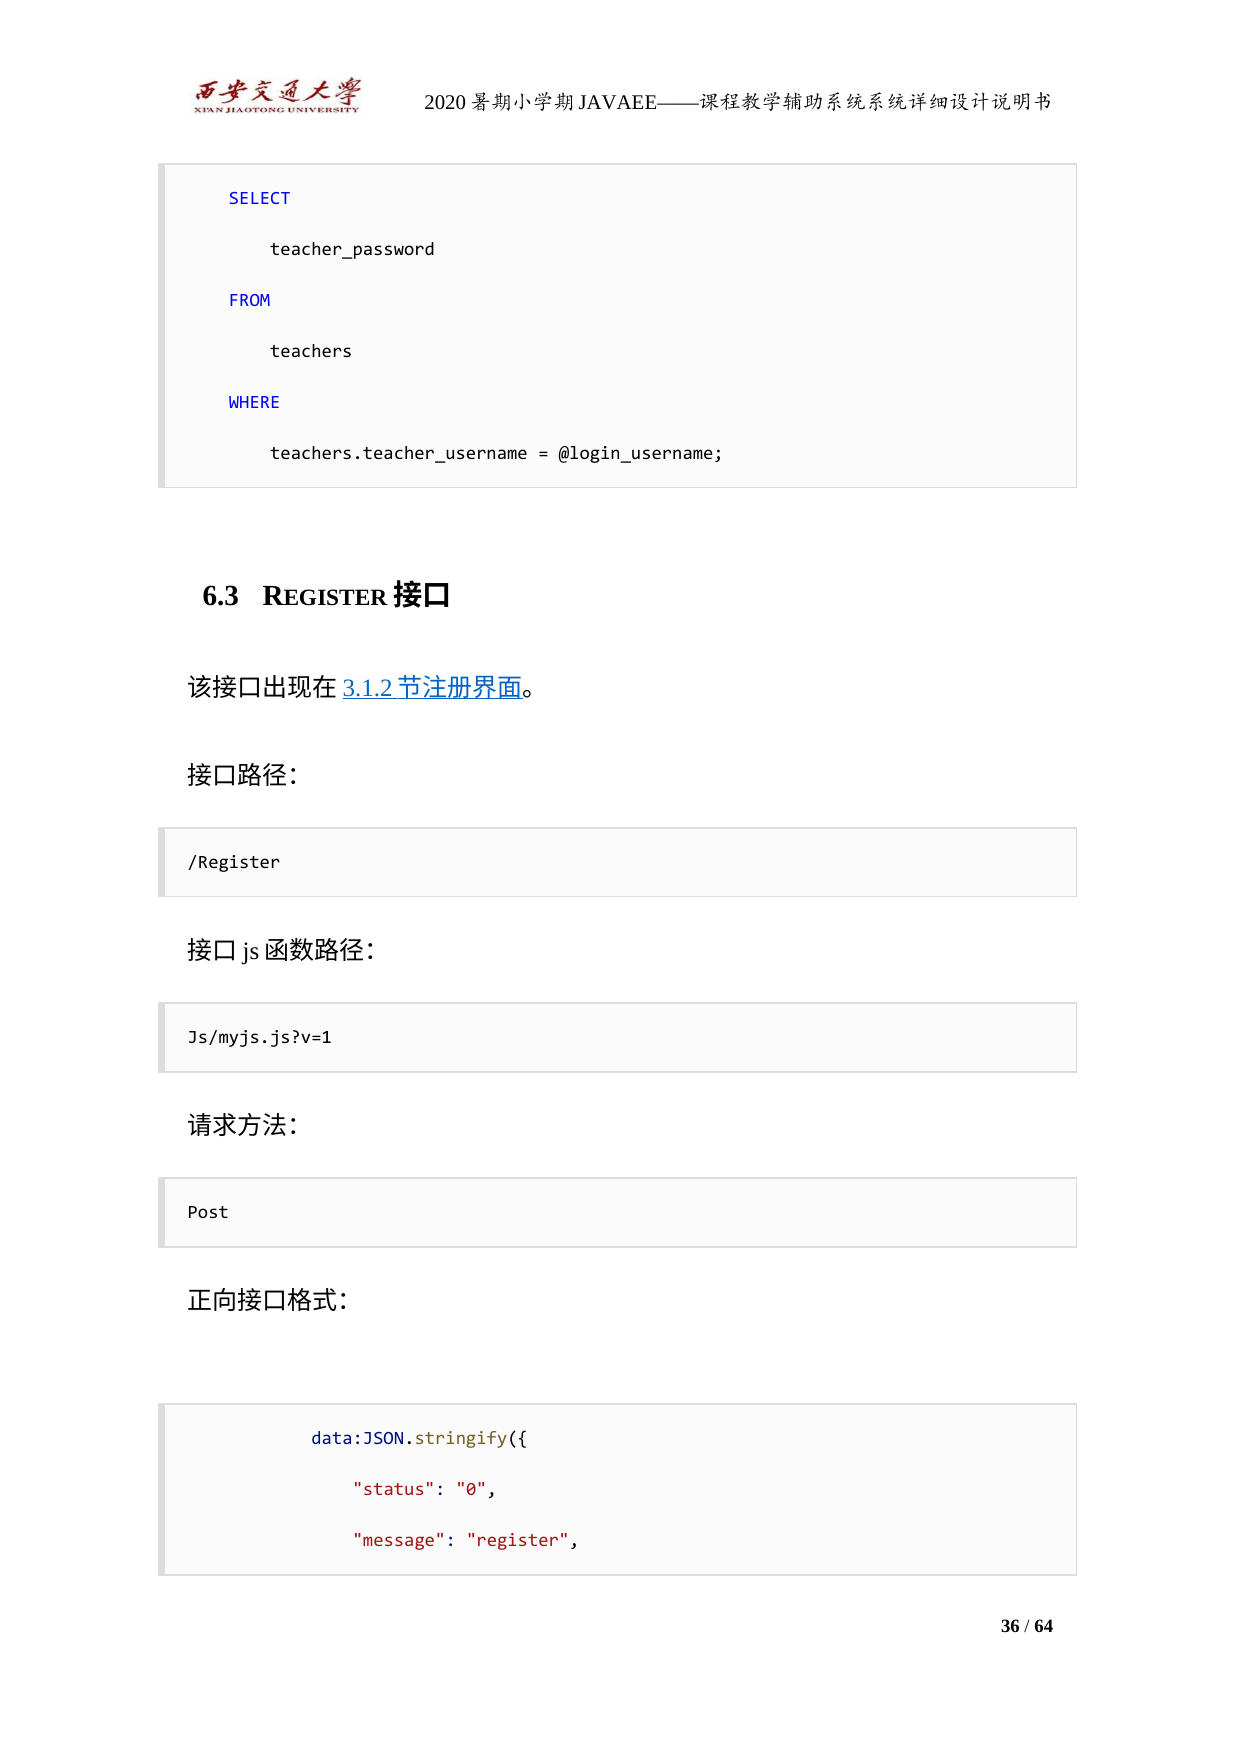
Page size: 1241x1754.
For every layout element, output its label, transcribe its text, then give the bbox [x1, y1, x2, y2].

text Post [165, 1179, 1076, 1246]
subtitle Register接口 [202, 558, 1053, 626]
text data:JSON.stringify({ [165, 1405, 1076, 1454]
text /Register [165, 829, 1076, 896]
text 接口路径： [187, 739, 1053, 807]
text Js/myjs.js?v=1 [165, 1004, 1076, 1071]
text 接口js函数路径： [187, 914, 1053, 982]
text teachers [165, 316, 1076, 367]
text SELECT [165, 165, 1076, 214]
text "message": "register", [165, 1505, 1076, 1574]
text 该接口出现在3.1.2节注册界面。 [187, 652, 1053, 719]
text 请求方法： [187, 1089, 1053, 1157]
text FROM [165, 265, 1076, 316]
picture [189, 77, 364, 114]
text teacher_password [165, 214, 1076, 265]
text WHERE [165, 367, 1076, 418]
text 正向接口格式： [187, 1265, 1053, 1333]
text "status": "0", [165, 1454, 1076, 1505]
text teachers.teacher_username = @login_username; [165, 418, 1076, 487]
